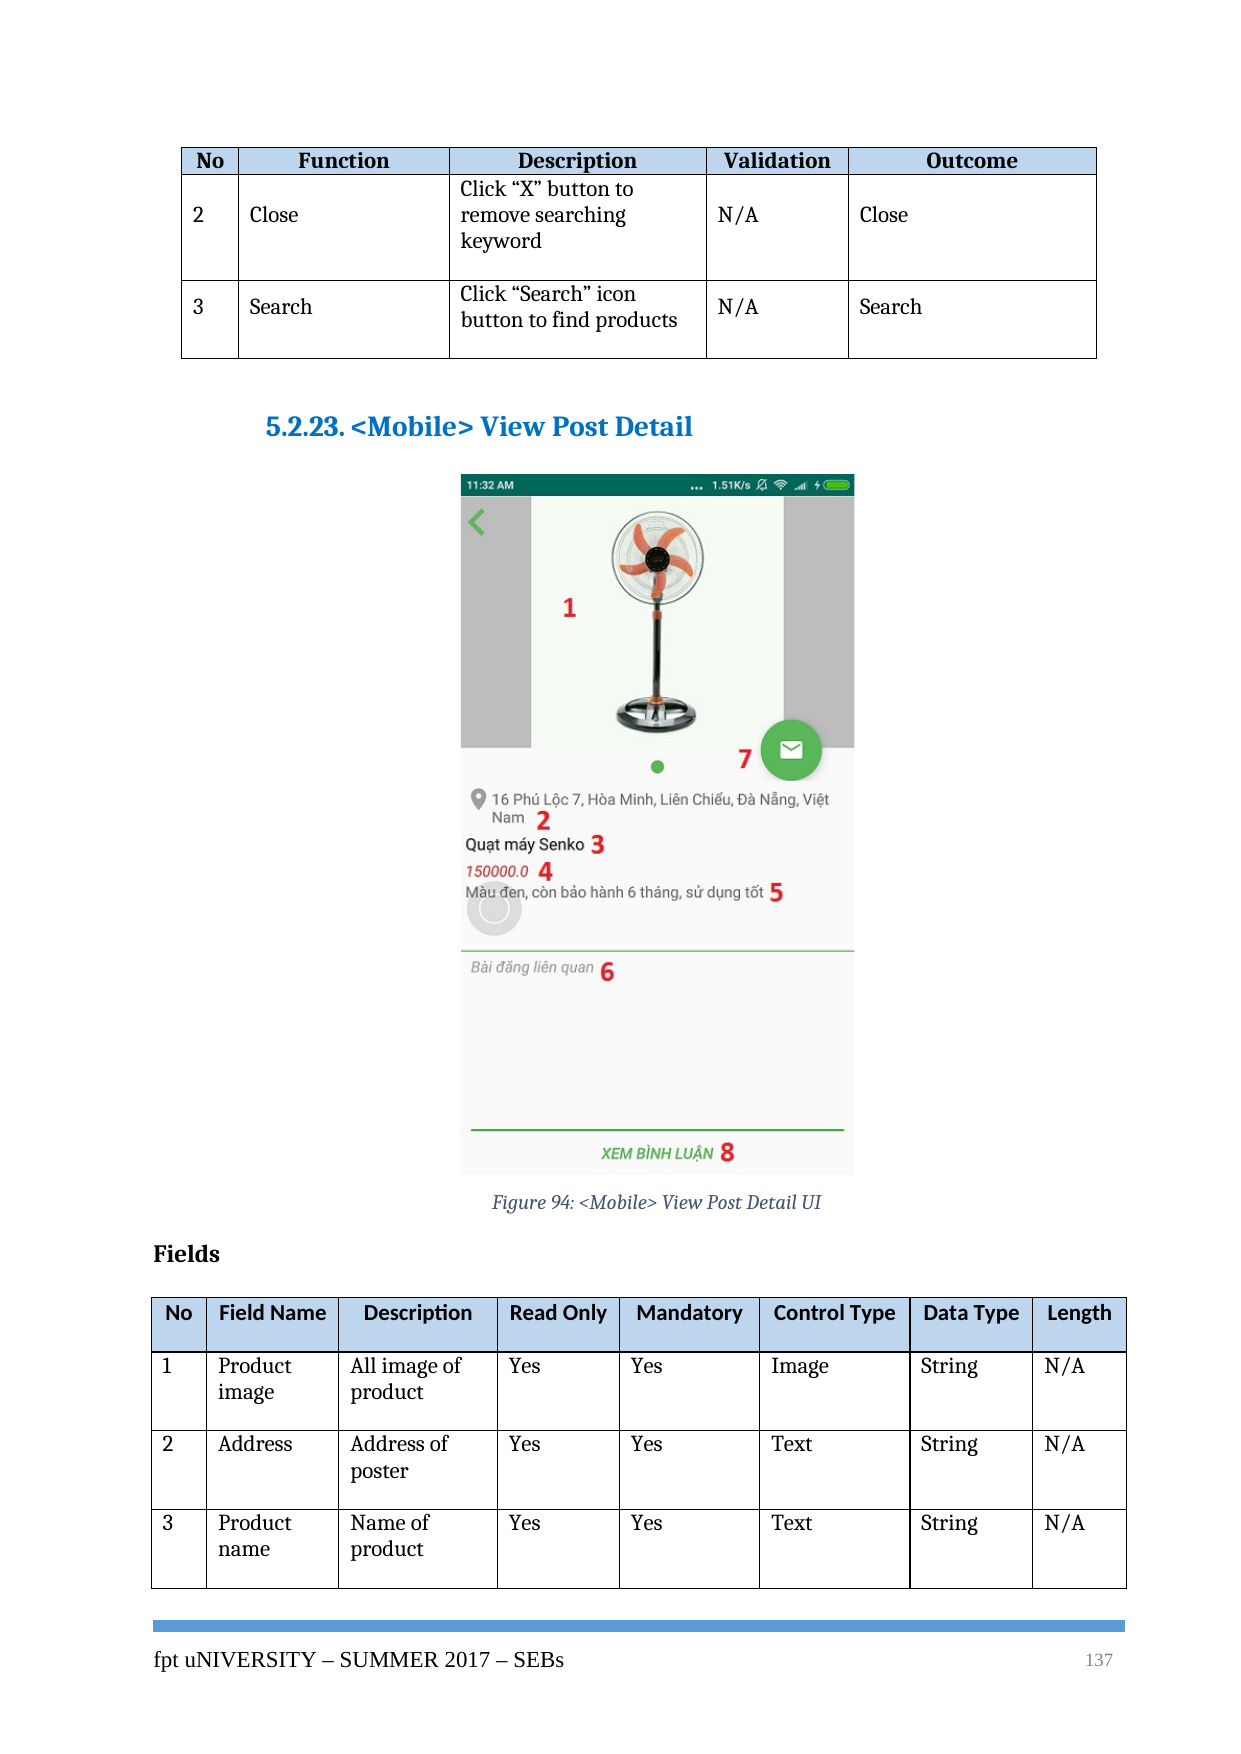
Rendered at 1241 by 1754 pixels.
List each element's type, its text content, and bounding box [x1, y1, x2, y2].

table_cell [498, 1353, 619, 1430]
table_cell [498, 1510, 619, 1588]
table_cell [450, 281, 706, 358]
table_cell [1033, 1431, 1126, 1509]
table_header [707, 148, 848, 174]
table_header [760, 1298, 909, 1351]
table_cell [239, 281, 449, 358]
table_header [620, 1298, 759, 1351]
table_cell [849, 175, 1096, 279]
picture [460, 474, 855, 1175]
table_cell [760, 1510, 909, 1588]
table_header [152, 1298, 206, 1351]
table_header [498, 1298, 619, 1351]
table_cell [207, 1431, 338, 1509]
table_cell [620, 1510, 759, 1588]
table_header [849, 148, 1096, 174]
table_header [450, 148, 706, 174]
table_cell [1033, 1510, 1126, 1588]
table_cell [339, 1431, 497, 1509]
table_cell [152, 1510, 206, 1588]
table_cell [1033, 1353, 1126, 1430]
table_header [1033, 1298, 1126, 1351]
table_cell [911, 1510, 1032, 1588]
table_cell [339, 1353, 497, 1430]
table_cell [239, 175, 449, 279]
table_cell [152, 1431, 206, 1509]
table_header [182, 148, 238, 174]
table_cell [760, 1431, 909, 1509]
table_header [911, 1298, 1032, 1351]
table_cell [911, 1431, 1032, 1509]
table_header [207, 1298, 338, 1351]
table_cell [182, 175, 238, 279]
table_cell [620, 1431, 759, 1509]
text Fields [153, 1240, 1125, 1268]
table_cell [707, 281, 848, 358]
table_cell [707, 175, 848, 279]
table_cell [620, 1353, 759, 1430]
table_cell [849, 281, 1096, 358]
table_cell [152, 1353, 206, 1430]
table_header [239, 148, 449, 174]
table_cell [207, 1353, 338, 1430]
text <Mobile> View Post Detail [266, 411, 1125, 444]
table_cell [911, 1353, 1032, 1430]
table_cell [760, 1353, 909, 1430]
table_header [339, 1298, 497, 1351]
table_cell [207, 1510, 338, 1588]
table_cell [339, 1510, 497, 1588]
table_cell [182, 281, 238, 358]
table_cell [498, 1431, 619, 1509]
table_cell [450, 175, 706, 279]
